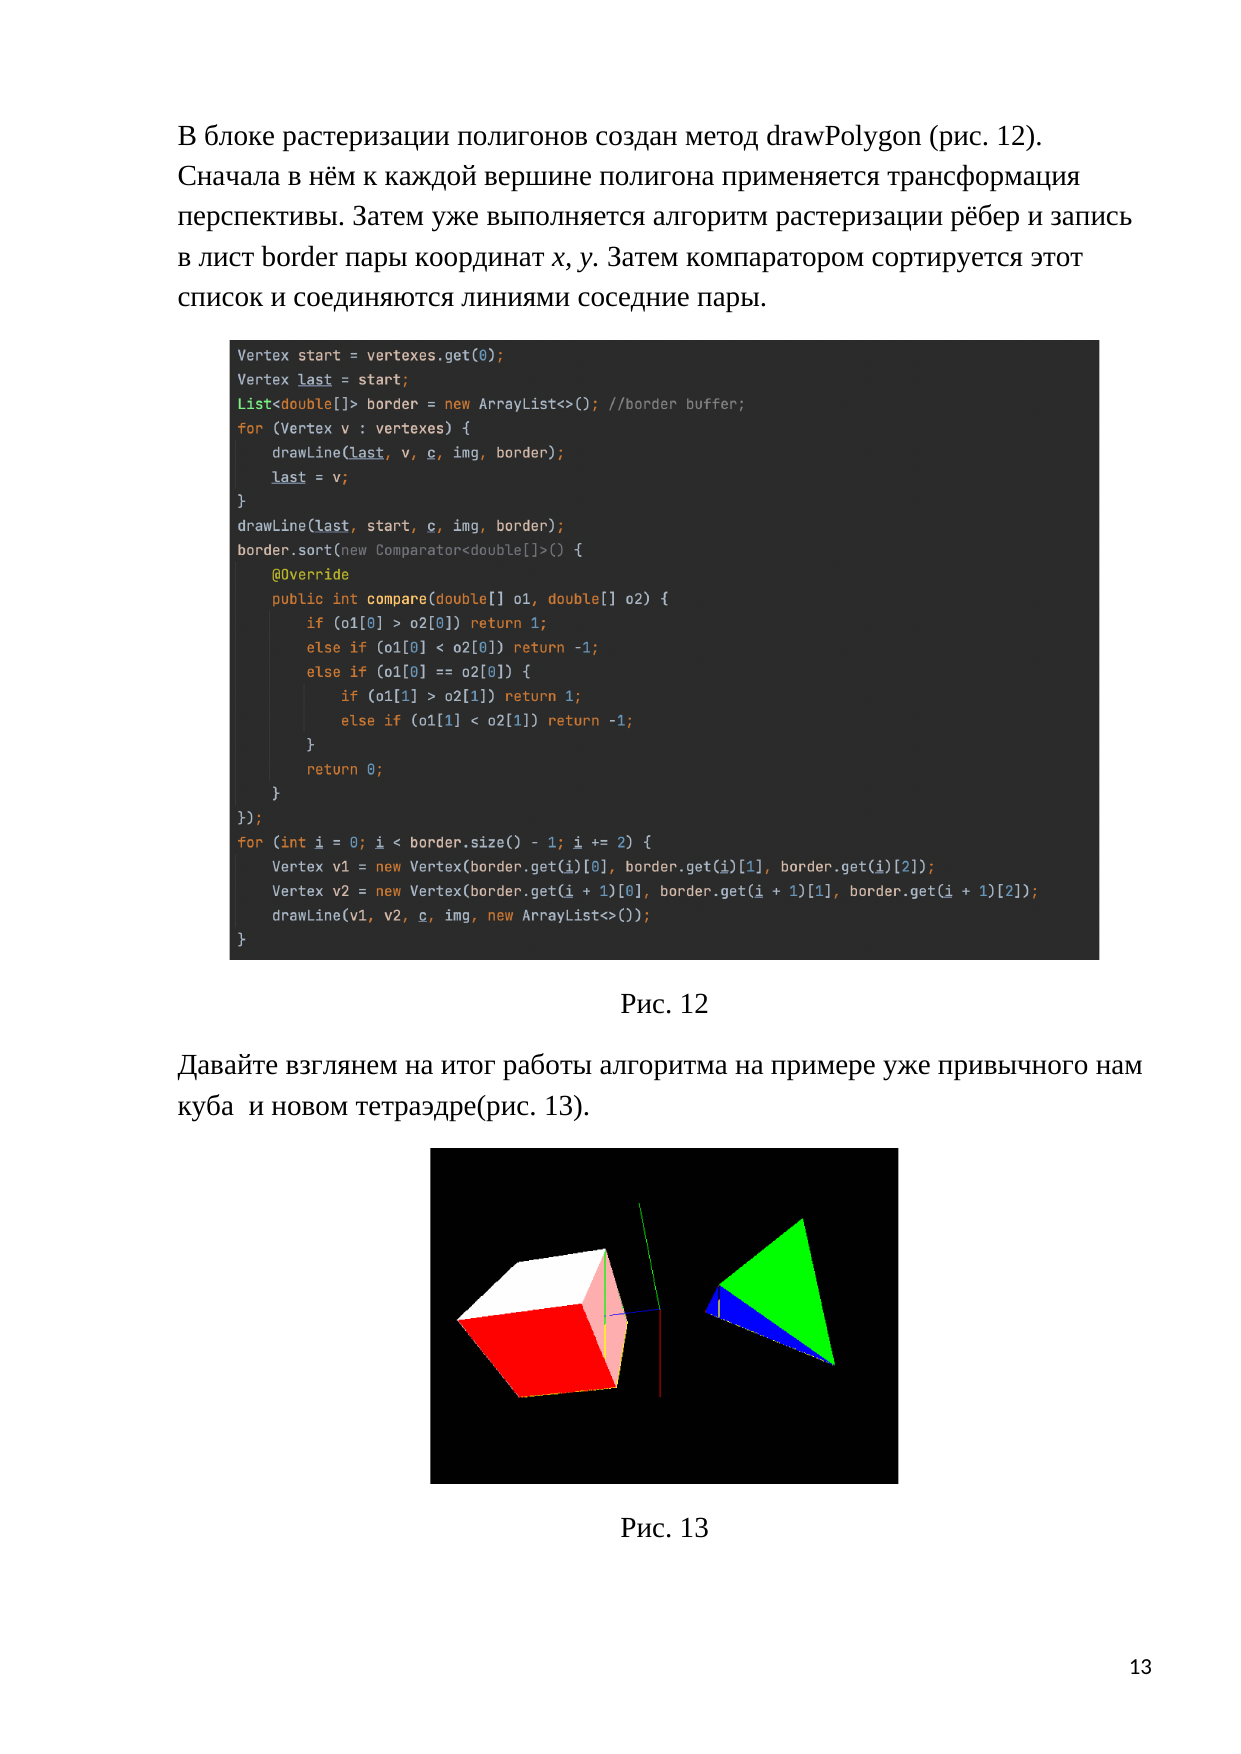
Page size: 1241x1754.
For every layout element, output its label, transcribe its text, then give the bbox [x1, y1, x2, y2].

picture [430, 1148, 899, 1484]
picture [229, 340, 1100, 960]
text Давайте взглянем на итог работы алгоритма на примере уже привычного нам куба и новом тетраэдре(рис. 13). [177, 1047, 1152, 1121]
text Рис. 12 [177, 986, 1152, 1020]
text Рис. 13 [177, 1510, 1152, 1544]
text В блоке растеризации полигонов создан метод drawPolygon (рис. 12). Сначала в нём к каждой вершине полигона применяется трансформация перспективы. Затем уже выполняется алгоритм растеризации рёбер и запись в лист border пары координат x, y. Затем компаратором сортируется этот список и соединяются линиями соседние пары. [177, 118, 1152, 312]
